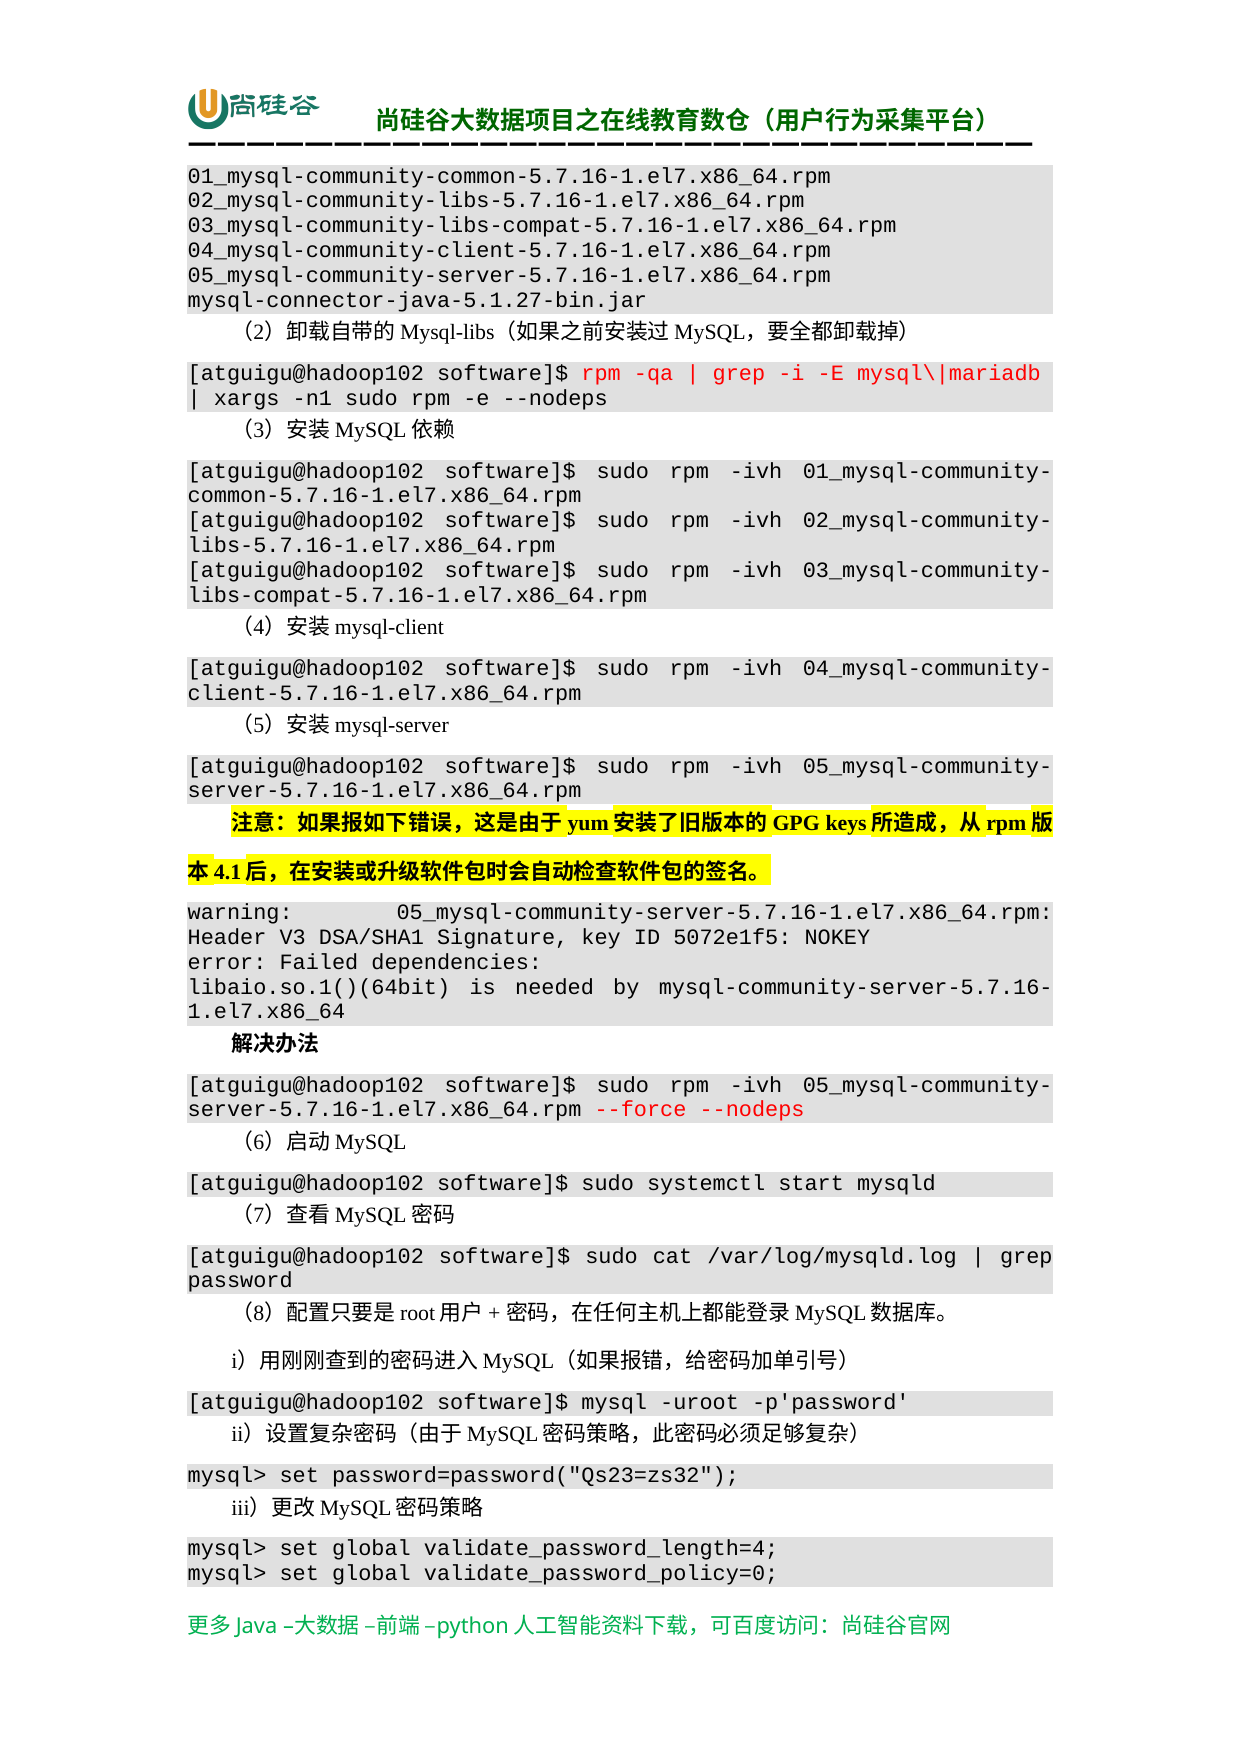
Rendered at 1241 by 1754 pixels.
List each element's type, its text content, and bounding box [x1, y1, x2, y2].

text 解决办法 [187, 1026, 1053, 1058]
text [atguigu@hadoop102 software]$ rpm -qa | grep -i -E mysql\|mariadb | xargs -n1 sudo rpm -e --nodeps [187, 362, 1053, 412]
text ii）设置复杂密码（由于MySQL密码策略，此密码必须足够复杂） [187, 1416, 1053, 1448]
text [atguigu@hadoop102 software]$ sudo rpm -ivh 05_mysql-community-server-5.7.16-1.el7.x86_64.rpm --force --nodeps [187, 1074, 1053, 1123]
text 注意：如果报如下错误，这是由于yum安装了旧版本的GPG keys所造成，从rpm版本4.1后，在安装或升级软件包时会自动检查软件包的签名。 [187, 804, 1053, 886]
text （2）卸载自带的Mysql-libs（如果之前安装过MySQL，要全都卸载掉） [187, 314, 1053, 346]
text 03_mysql-community-libs-compat-5.7.16-1.el7.x86_64.rpm [187, 214, 1053, 239]
text error: Failed dependencies: [187, 951, 1053, 976]
picture [187, 88, 321, 130]
text mysql> set global validate_password_policy=0; [187, 1562, 1053, 1587]
text mysql> set global validate_password_length=4; [187, 1537, 1053, 1562]
text iii）更改MySQL密码策略 [187, 1489, 1053, 1522]
text warning: 05_mysql-community-server-5.7.16-1.el7.x86_64.rpm: Header V3 DSA/SHA1 Signature, key ID 5072e1f5: NOKEY [187, 902, 1053, 951]
text （3）安装 MySQL 依赖 [187, 412, 1053, 444]
text mysql-connector-java-5.1.27-bin.jar [187, 289, 1053, 314]
text 05_mysql-community-server-5.7.16-1.el7.x86_64.rpm [187, 264, 1053, 289]
text （8）配置只要是root用户 + 密码，在任何主机上都能登录MySQL数据库。 [187, 1294, 1053, 1327]
text （7）查看 MySQL 密码 [187, 1197, 1053, 1229]
text [atguigu@hadoop102 software]$ mysql -uroot -p'password' [187, 1391, 1053, 1416]
text [atguigu@hadoop102 software]$ sudo rpm -ivh 01_mysql-community-common-5.7.16-1.el7.x86_64.rpm [187, 460, 1053, 509]
text 01_mysql-community-common-5.7.16-1.el7.x86_64.rpm [187, 165, 1053, 190]
text 02_mysql-community-libs-5.7.16-1.el7.x86_64.rpm [187, 190, 1053, 214]
text [atguigu@hadoop102 software]$ sudo systemctl start mysqld [187, 1172, 1053, 1197]
text mysql> set password=password("Qs23=zs32"); [187, 1464, 1053, 1489]
text [atguigu@hadoop102 software]$ sudo rpm -ivh 03_mysql-community-libs-compat-5.7.16-1.el7.x86_64.rpm [187, 559, 1053, 609]
text （5）安装 mysql-server [187, 707, 1053, 739]
text [atguigu@hadoop102 software]$ sudo cat /var/log/mysqld.log | grep password [187, 1245, 1053, 1294]
text [atguigu@hadoop102 software]$ sudo rpm -ivh 04_mysql-community-client-5.7.16-1.el7.x86_64.rpm [187, 657, 1053, 707]
text （6）启动 MySQL [187, 1123, 1053, 1156]
text [atguigu@hadoop102 software]$ sudo rpm -ivh 05_mysql-community-server-5.7.16-1.el7.x86_64.rpm [187, 755, 1053, 804]
text 04_mysql-community-client-5.7.16-1.el7.x86_64.rpm [187, 239, 1053, 264]
text [atguigu@hadoop102 software]$ sudo rpm -ivh 02_mysql-community-libs-5.7.16-1.el7.x86_64.rpm [187, 509, 1053, 559]
text （4）安装 mysql-client [187, 609, 1053, 641]
text i）用刚刚查到的密码进入MySQL（如果报错，给密码加单引号） [187, 1343, 1053, 1375]
text libaio.so.1()(64bit) is needed by mysql-community-server-5.7.16-1.el7.x86_64 [187, 976, 1053, 1026]
